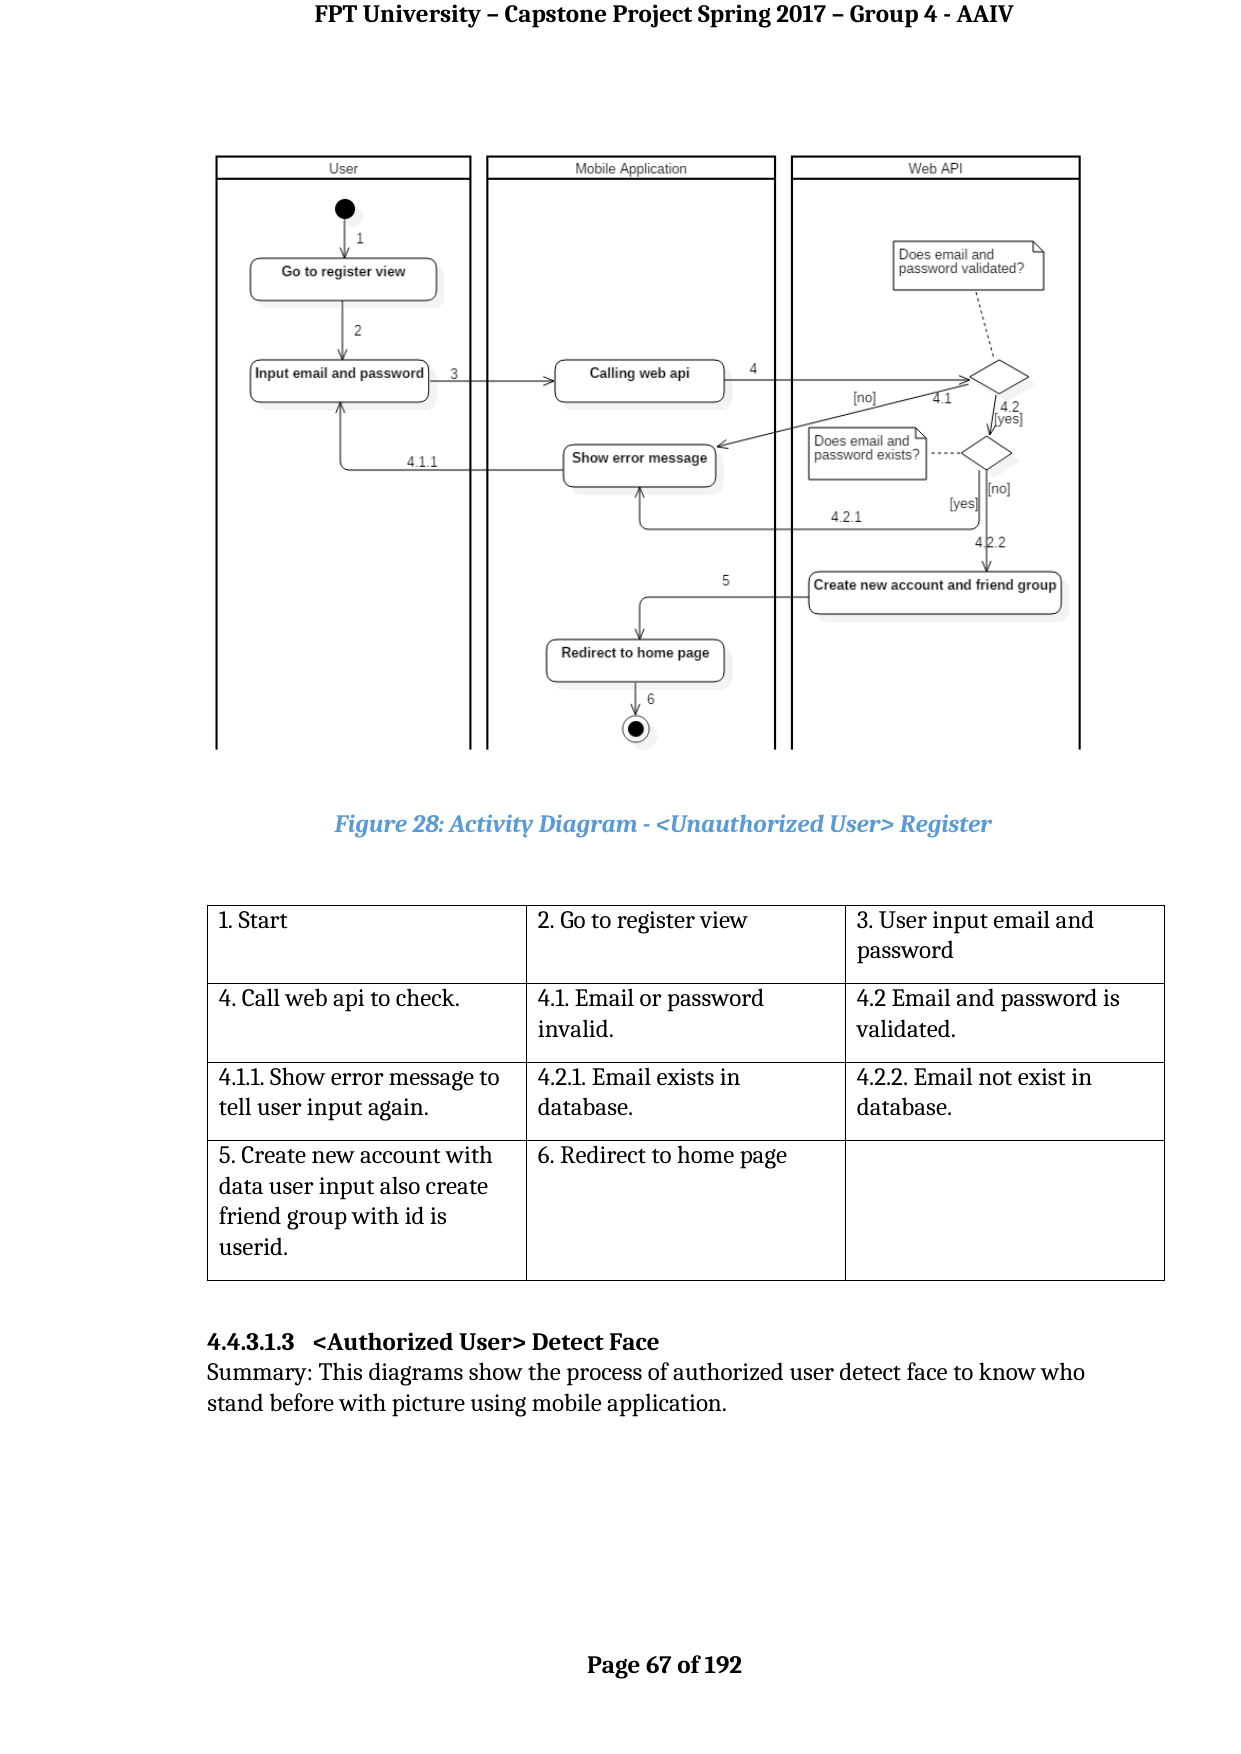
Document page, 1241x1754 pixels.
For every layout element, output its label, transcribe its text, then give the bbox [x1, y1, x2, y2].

table_cell 4.2.2. Email not exist in database. [846, 1063, 1164, 1140]
table_cell 4.1. Email or password invalid. [527, 984, 845, 1062]
table_cell 4.2 Email and password is validated. [846, 984, 1164, 1062]
table_header 1. Start [208, 906, 526, 983]
table_cell 4.2.1. Email exists in database. [527, 1063, 845, 1140]
table_cell 4.1.1. Show error message to tell user input again. [208, 1063, 526, 1140]
text Summary: This diagrams show the process of authorized user detect face to know who stand before with picture using mobile application. [207, 1358, 1122, 1417]
table_cell 4. Call web api to check. [208, 984, 526, 1062]
table_cell [846, 1141, 1164, 1279]
table_header 2. Go to register view [527, 906, 845, 983]
table_cell 5. Create new account with data user input also create friend group with id is userid. [208, 1141, 526, 1279]
table_header 3. User input email and password [846, 906, 1164, 983]
table_cell 6. Redirect to home page [527, 1141, 845, 1279]
subtitle <Authorized User> Detect Face [207, 1328, 1122, 1356]
text Figure 28: Activity Diagram - <Unauthorized User> Register [207, 810, 1122, 839]
picture [207, 147, 1122, 792]
